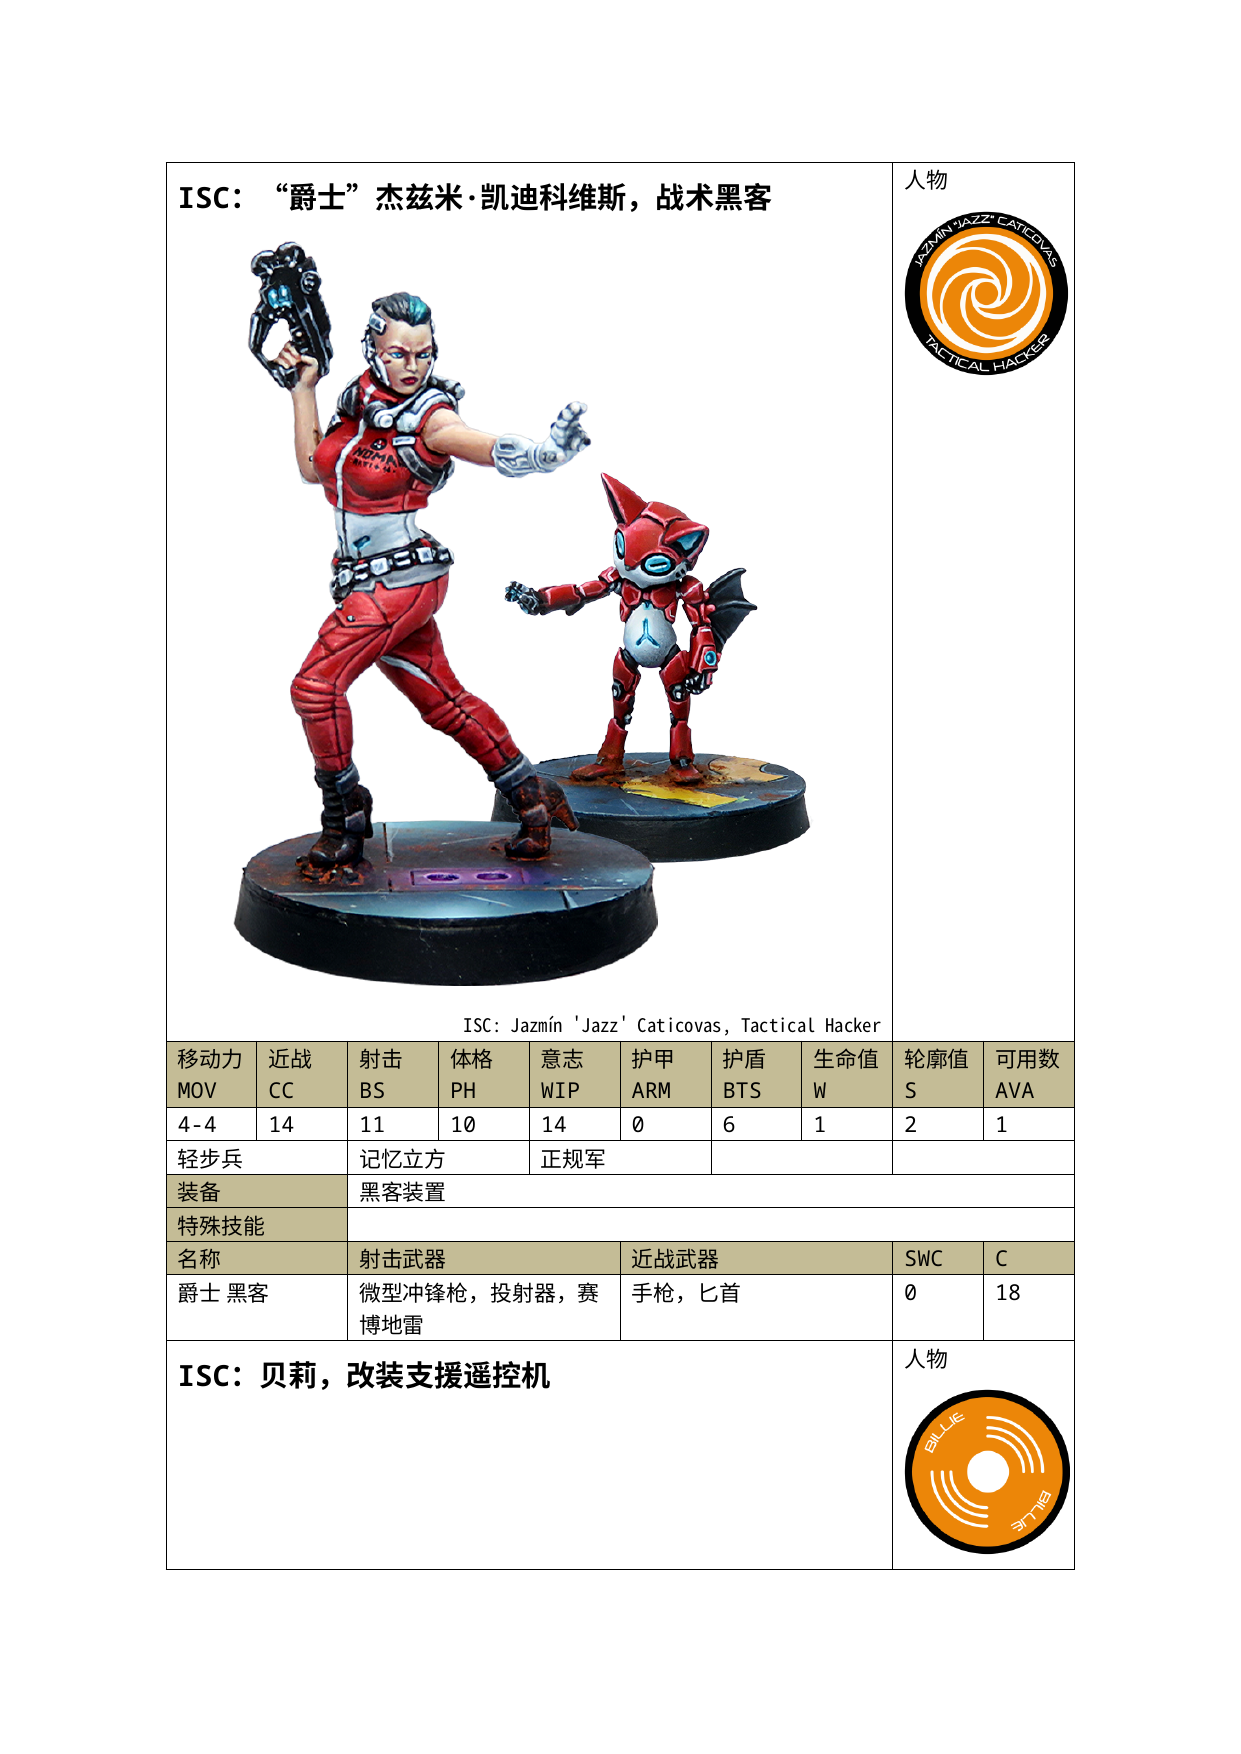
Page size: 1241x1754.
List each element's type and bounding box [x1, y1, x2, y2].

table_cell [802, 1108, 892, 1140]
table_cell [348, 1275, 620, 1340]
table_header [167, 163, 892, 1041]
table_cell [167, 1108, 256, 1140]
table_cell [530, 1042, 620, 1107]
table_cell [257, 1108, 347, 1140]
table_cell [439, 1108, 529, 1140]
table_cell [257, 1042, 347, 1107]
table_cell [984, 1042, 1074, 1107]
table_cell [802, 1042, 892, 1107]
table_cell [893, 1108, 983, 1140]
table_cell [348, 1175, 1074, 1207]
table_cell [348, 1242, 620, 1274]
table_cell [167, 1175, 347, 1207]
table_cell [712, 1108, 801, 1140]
picture [177, 228, 857, 999]
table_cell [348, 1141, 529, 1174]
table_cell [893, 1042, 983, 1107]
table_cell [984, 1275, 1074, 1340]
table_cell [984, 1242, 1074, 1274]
picture [903, 210, 1069, 376]
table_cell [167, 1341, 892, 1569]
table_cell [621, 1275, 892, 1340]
picture [903, 1388, 1070, 1555]
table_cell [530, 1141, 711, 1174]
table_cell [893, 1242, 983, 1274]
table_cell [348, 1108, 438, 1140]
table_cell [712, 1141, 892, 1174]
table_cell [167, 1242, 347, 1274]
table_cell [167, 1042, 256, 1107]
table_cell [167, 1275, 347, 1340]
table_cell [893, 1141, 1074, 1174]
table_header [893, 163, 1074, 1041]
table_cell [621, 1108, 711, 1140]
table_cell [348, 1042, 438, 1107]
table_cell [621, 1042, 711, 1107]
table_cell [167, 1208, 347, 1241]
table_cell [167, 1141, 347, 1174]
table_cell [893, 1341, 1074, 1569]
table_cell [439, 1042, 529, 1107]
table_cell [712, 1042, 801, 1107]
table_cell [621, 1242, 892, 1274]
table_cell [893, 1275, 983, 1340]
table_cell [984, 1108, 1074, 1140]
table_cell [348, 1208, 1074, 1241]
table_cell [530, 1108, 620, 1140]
